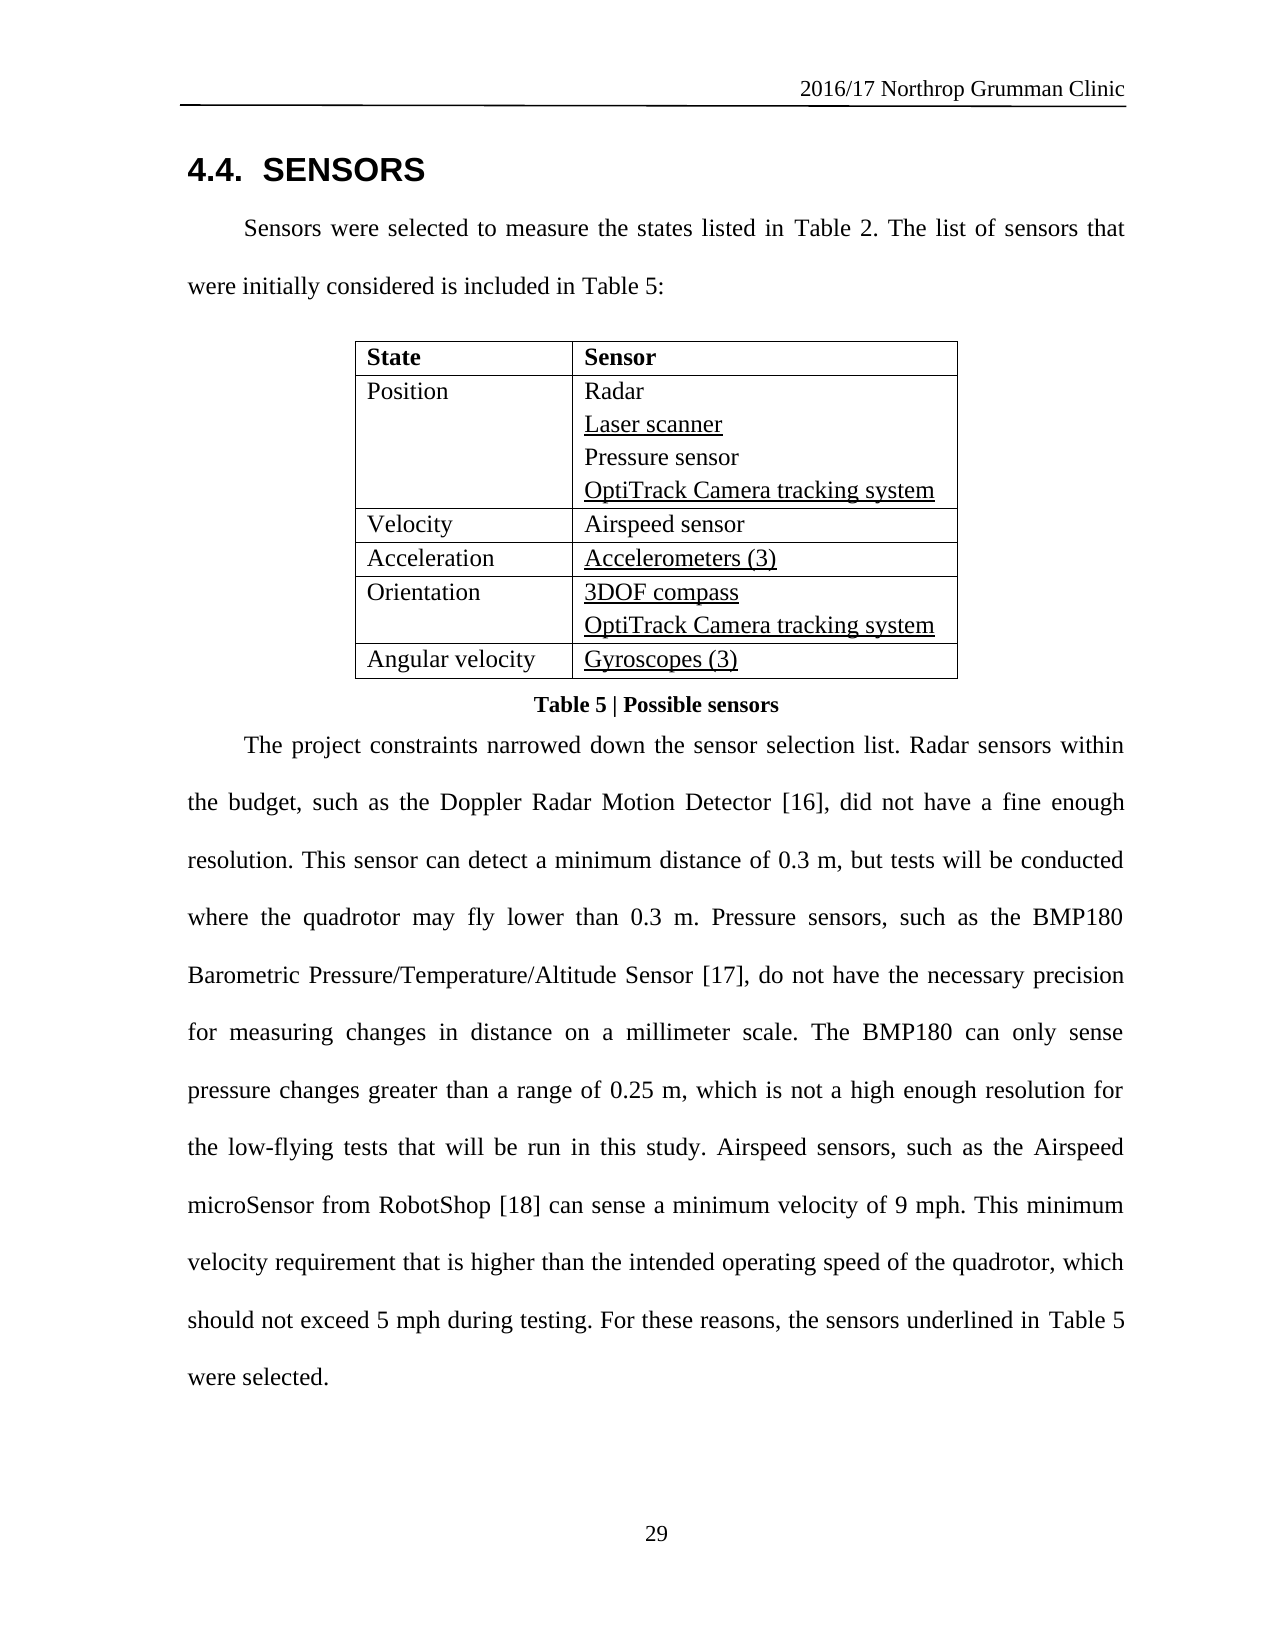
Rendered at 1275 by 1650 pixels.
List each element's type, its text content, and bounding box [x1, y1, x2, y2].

table_cell Gyroscopes (3) [573, 644, 957, 677]
text Sensors were selected to measure the states listed in Table 2. The list of sensors that were initially considered is included in Table 3: [187, 213, 1125, 300]
table_cell Angular velocity [356, 644, 572, 677]
table_cell Velocity [356, 509, 572, 542]
text The project constraints narrowed down the sensor selection list. Radar sensors within the budget, such as the Doppler Radar Motion Detector [16], did not have a fine enough resolution. This sensor can detect a minimum distance of 0.3 m, but tests will be conducted where the quadrotor may fly lower than 0.3 m. Pressure sensors, such as the BMP180 Barometric Pressure/Temperature/Altitude Sensor [17], do not have the necessary precision for measuring changes in distance on a millimeter scale. The BMP180 can only sense pressure changes greater than a range of 0.25 m, which is not a high enough resolution for the low-flying tests that will be run in this study. Airspeed sensors, such as the Airspeed microSensor from RobotShop [18] can sense a minimum velocity of 9 mph. This minimum velocity requirement that is higher than the intended operating speed of the quadrotor, which should not exceed 5 mph during testing. For these reasons, the sensors underlined in Table 3 were selected. [187, 730, 1125, 867]
text The project constraints narrowed down the sensor selection list. Radar sensors within the budget, such as the Doppler Radar Motion Detector [16], did not have a fine enough resolution. This sensor can detect a minimum distance of 0.3 m, but tests will be conducted where the quadrotor may fly lower than 0.3 m. Pressure sensors, such as the BMP180 Barometric Pressure/Temperature/Altitude Sensor [17], do not have the necessary precision for measuring changes in distance on a millimeter scale. The BMP180 can only sense pressure changes greater than a range of 0.25 m, which is not a high enough resolution for the low-flying tests that will be run in this study. Airspeed sensors, such as the Airspeed microSensor from RobotShop [18] can sense a minimum velocity of 9 mph. This minimum velocity requirement that is higher than the intended operating speed of the quadrotor, which should not exceed 5 mph during testing. For these reasons, the sensors underlined in Table 3 were selected. [187, 1145, 1125, 1259]
text The project constraints narrowed down the sensor selection list. Radar sensors within the budget, such as the Doppler Radar Motion Detector [16], did not have a fine enough resolution. This sensor can detect a minimum distance of 0.3 m, but tests will be conducted where the quadrotor may fly lower than 0.3 m. Pressure sensors, such as the BMP180 Barometric Pressure/Temperature/Altitude Sensor [17], do not have the necessary precision for measuring changes in distance on a millimeter scale. The BMP180 can only sense pressure changes greater than a range of 0.25 m, which is not a high enough resolution for the low-flying tests that will be run in this study. Airspeed sensors, such as the Airspeed microSensor from RobotShop [18] can sense a minimum velocity of 9 mph. This minimum velocity requirement that is higher than the intended operating speed of the quadrotor, which should not exceed 5 mph during testing. For these reasons, the sensors underlined in Table 3 were selected. [187, 1260, 1125, 1391]
table_cell Radar Laser scanner Pressure sensor OptiTrack Camera tracking system [573, 376, 957, 508]
table_header Sensor [573, 342, 957, 375]
table_cell Position [356, 376, 572, 508]
table_cell 3DOF compass OptiTrack Camera tracking system [573, 577, 957, 643]
table_header State [356, 342, 572, 375]
table_cell Acceleration [356, 543, 572, 576]
table_cell Orientation [356, 577, 572, 643]
subtitle Sensors [187, 150, 1125, 188]
text The project constraints narrowed down the sensor selection list. Radar sensors within the budget, such as the Doppler Radar Motion Detector [16], did not have a fine enough resolution. This sensor can detect a minimum distance of 0.3 m, but tests will be conducted where the quadrotor may fly lower than 0.3 m. Pressure sensors, such as the BMP180 Barometric Pressure/Temperature/Altitude Sensor [17], do not have the necessary precision for measuring changes in distance on a millimeter scale. The BMP180 can only sense pressure changes greater than a range of 0.25 m, which is not a high enough resolution for the low-flying tests that will be run in this study. Airspeed sensors, such as the Airspeed microSensor from RobotShop [18] can sense a minimum velocity of 9 mph. This minimum velocity requirement that is higher than the intended operating speed of the quadrotor, which should not exceed 5 mph during testing. For these reasons, the sensors underlined in Table 3 were selected. [187, 868, 1125, 1144]
table_cell Airspeed sensor [573, 509, 957, 542]
table_cell Accelerometers (3) [573, 543, 957, 576]
text Table 5 | Possible sensors [187, 691, 1125, 717]
